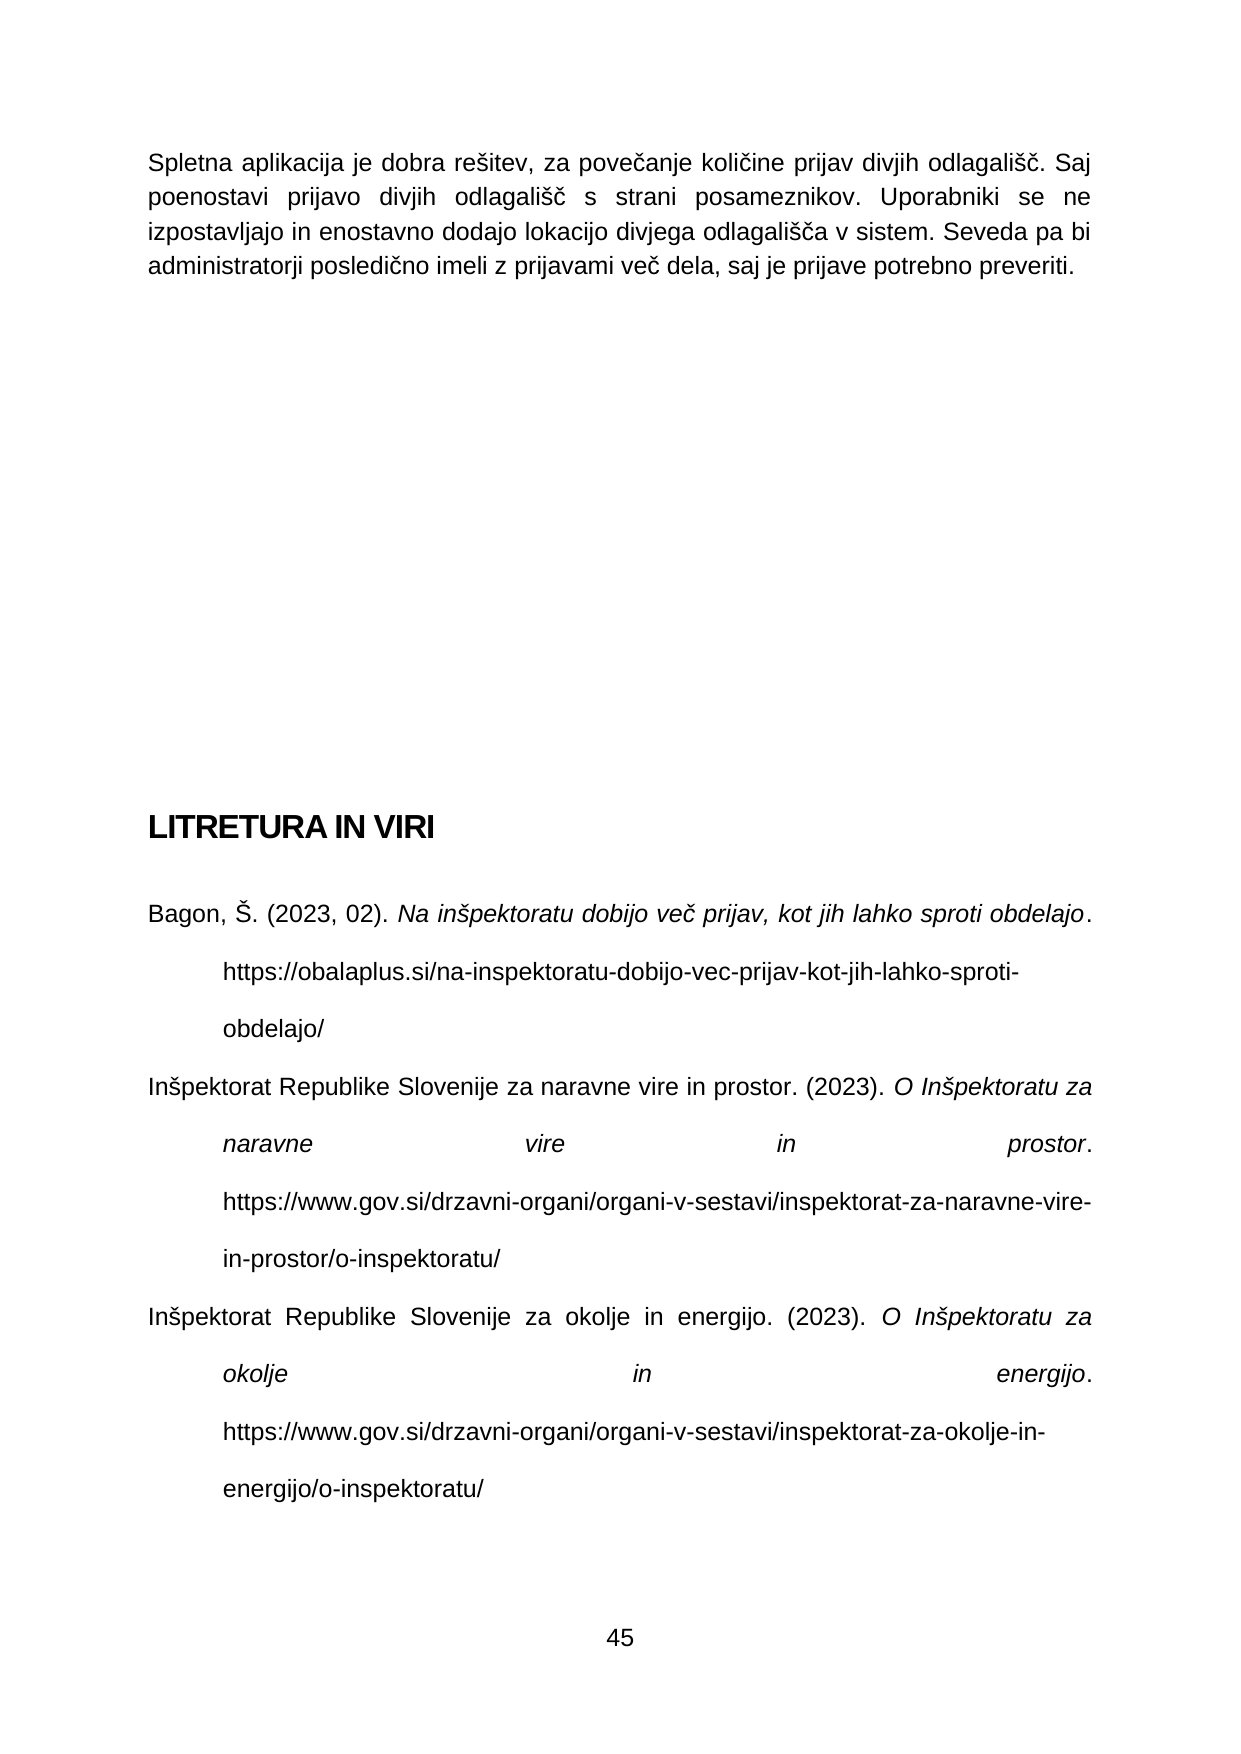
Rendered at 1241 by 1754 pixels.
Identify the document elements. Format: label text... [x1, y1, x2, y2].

text Bagon, Š. (2023, 02). Na inšpektoratu dobijo več prijav, kot jih lahko sproti obdelajo. https://obalaplus.si/na-inspektoratu-dobijo-vec-prijav-kot-jih-lahko-sproti-obdelajo/ [148, 899, 1093, 1043]
text Inšpektorat Republike Slovenije za okolje in energijo. (2023). O Inšpektoratu za okolje in energijo. https://www.gov.si/drzavni-organi/organi-v-sestavi/inspektorat-za-okolje-in-energijo/o-inspektoratu/ [148, 1302, 1093, 1503]
text Inšpektorat Republike Slovenije za naravne vire in prostor. (2023). O Inšpektoratu za naravne vire in prostor. https://www.gov.si/drzavni-organi/organi-v-sestavi/inspektorat-za-naravne-vire-in-prostor/o-inspektoratu/ [148, 1072, 1093, 1273]
title LITRETURA IN VIRI [148, 807, 1093, 846]
text Spletna aplikacija je dobra rešitev, za povečanje količine prijav divjih odlagališč. Saj poenostavi prijavo divjih odlagališč s strani posameznikov. Uporabniki se ne izpostavljajo in enostavno dodajo lokacijo divjega odlagališča v sistem. Seveda pa bi administratorji posledično imeli z prijavami več dela, saj je prijave potrebno preveriti. [148, 148, 1093, 280]
